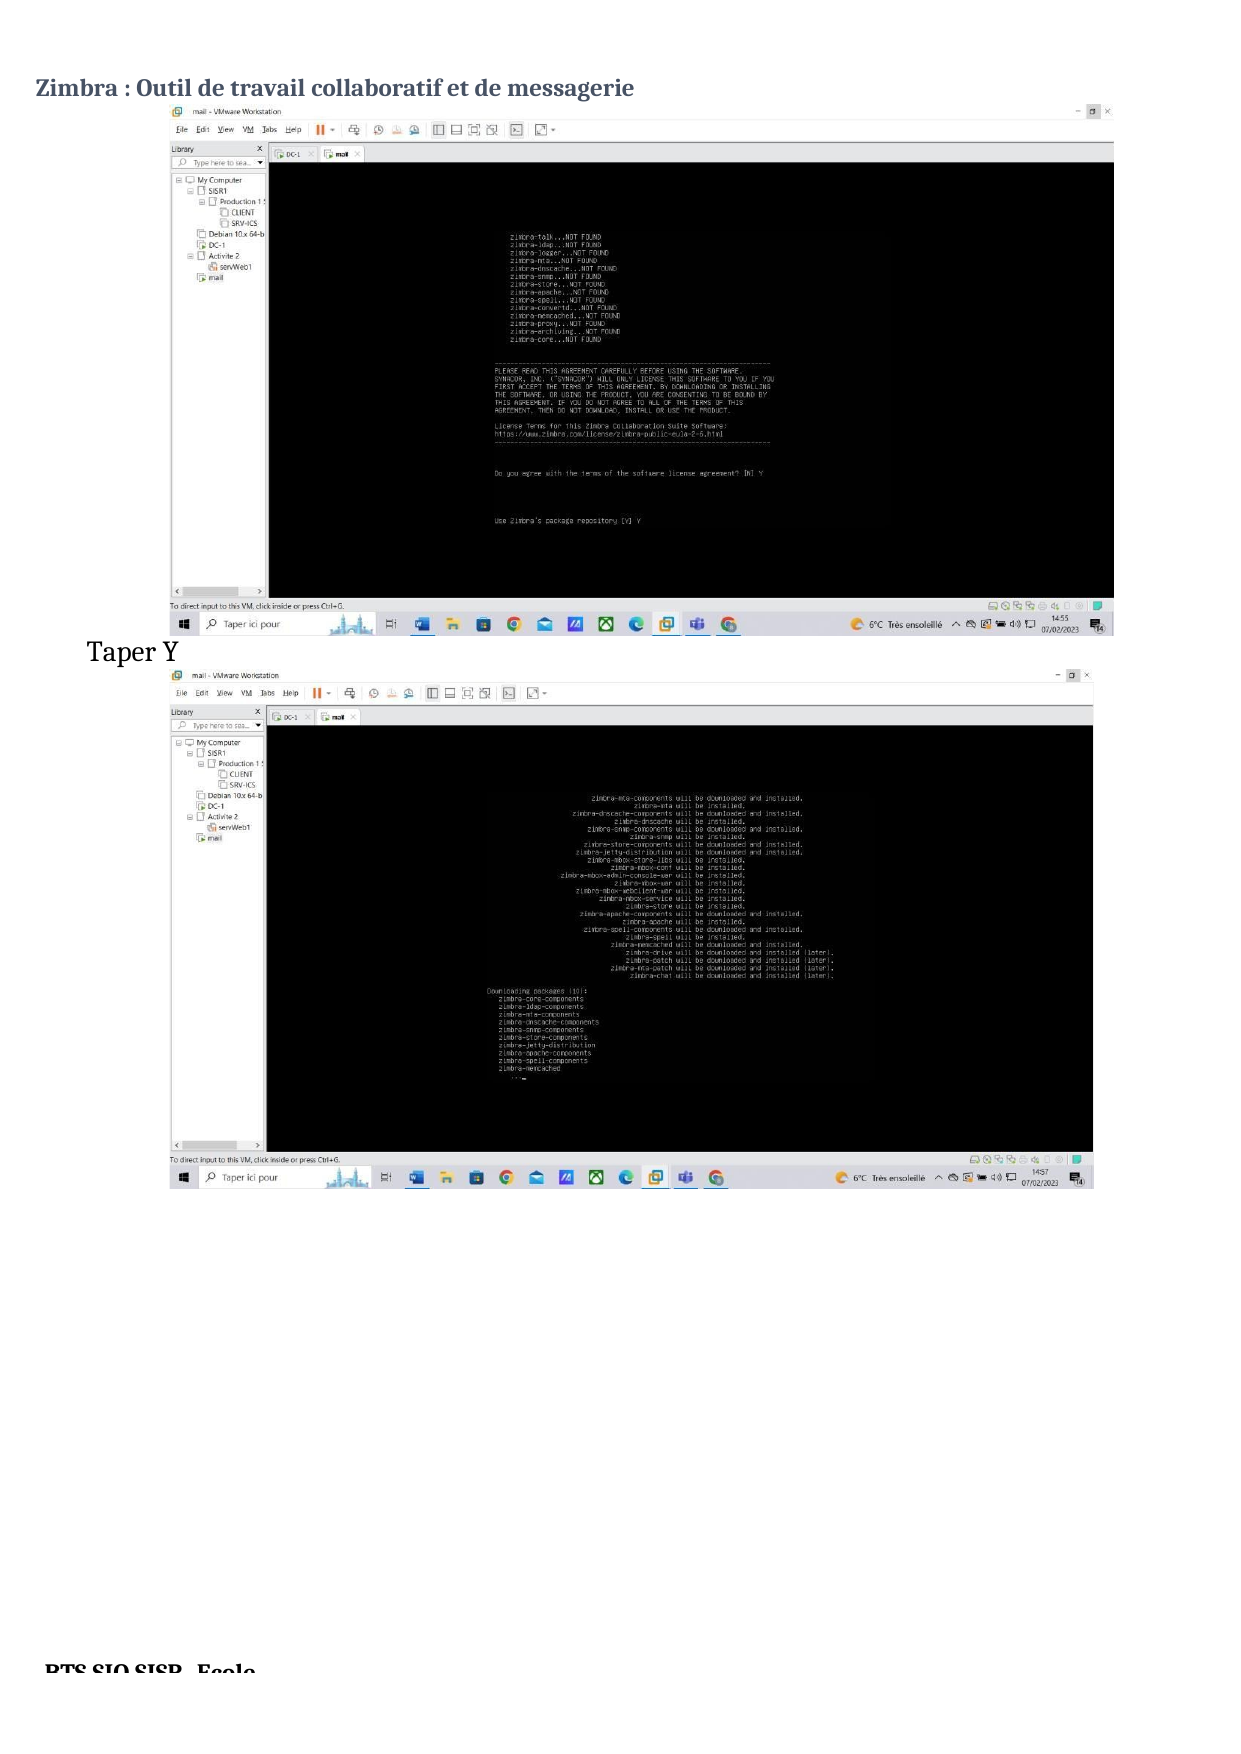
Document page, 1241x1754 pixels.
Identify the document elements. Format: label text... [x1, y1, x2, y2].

picture [169, 669, 1094, 1189]
picture [169, 104, 1114, 636]
text Taper Y [86, 636, 1207, 669]
